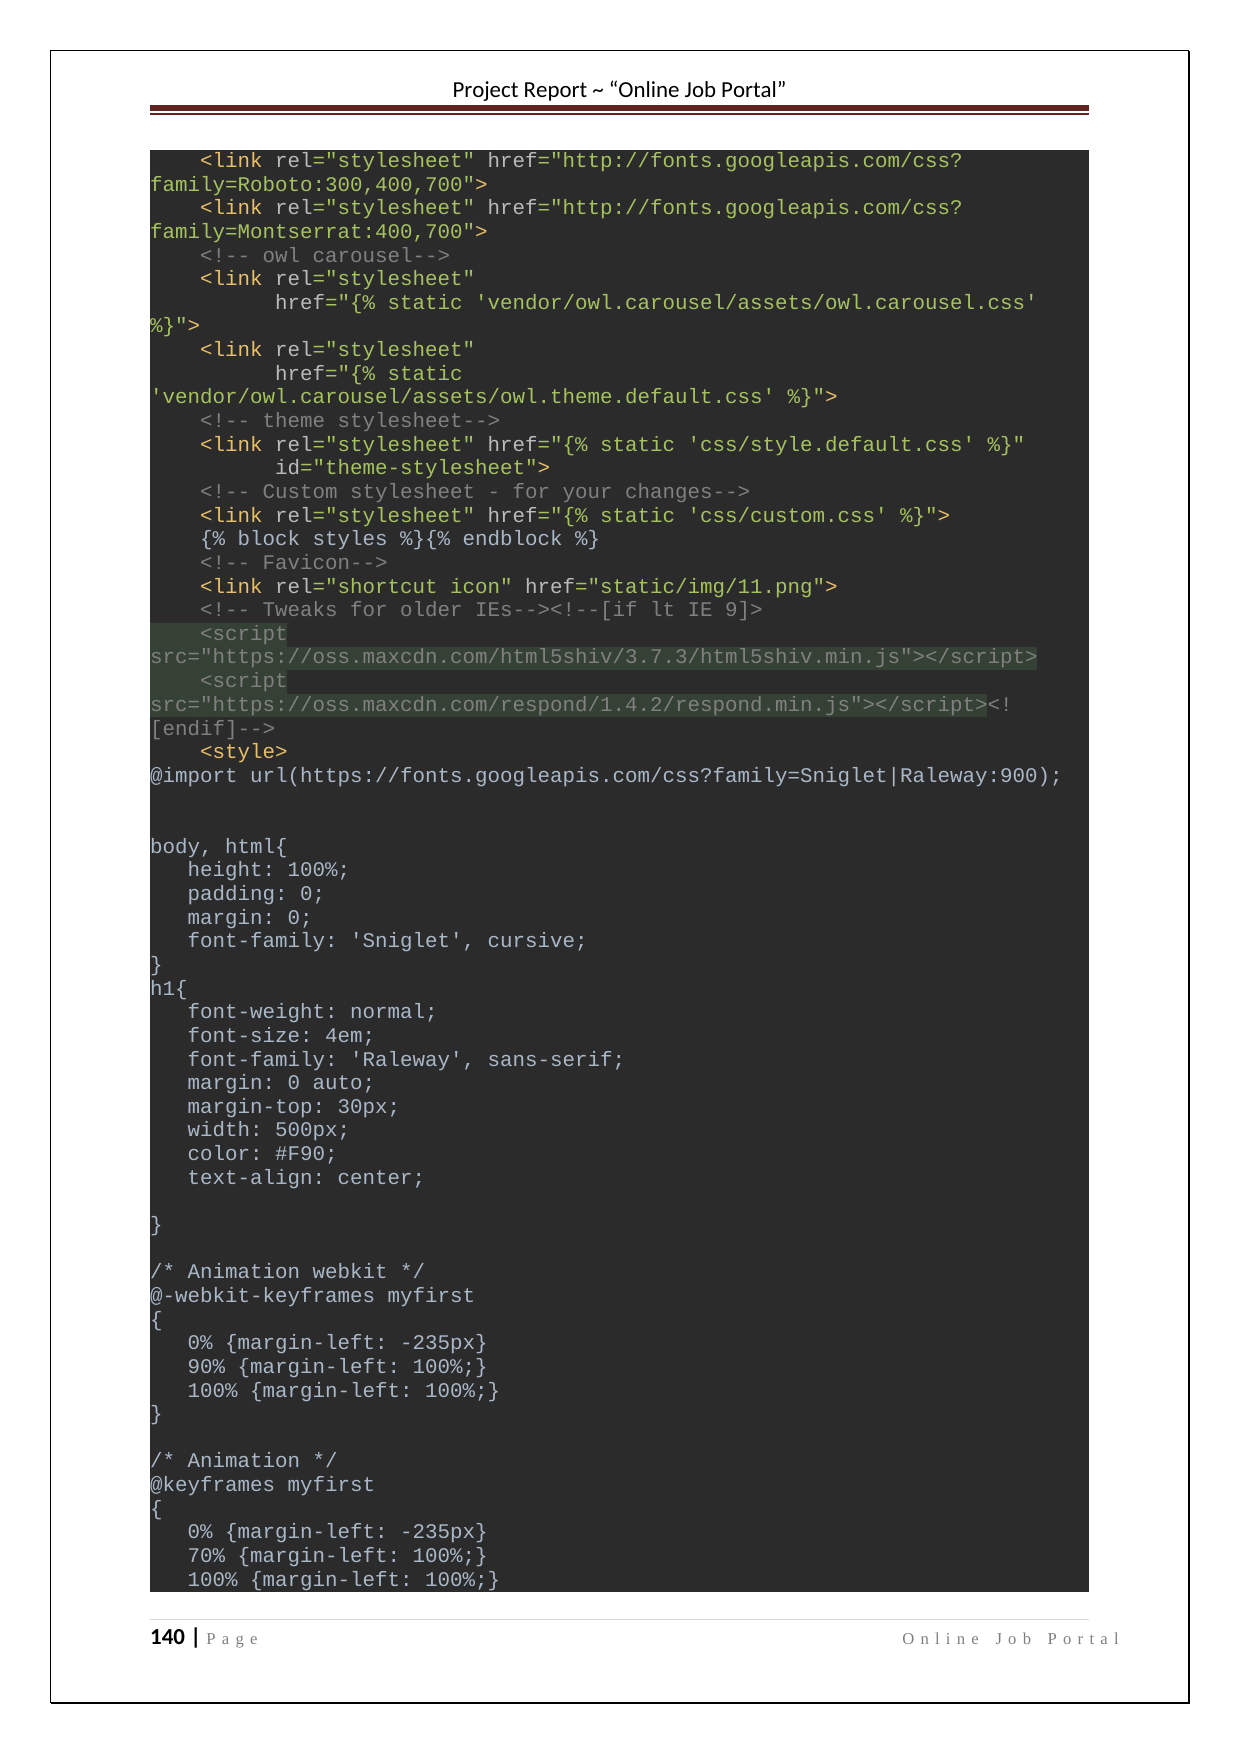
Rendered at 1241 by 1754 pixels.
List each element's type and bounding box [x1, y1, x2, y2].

text [150, 150, 1089, 1592]
